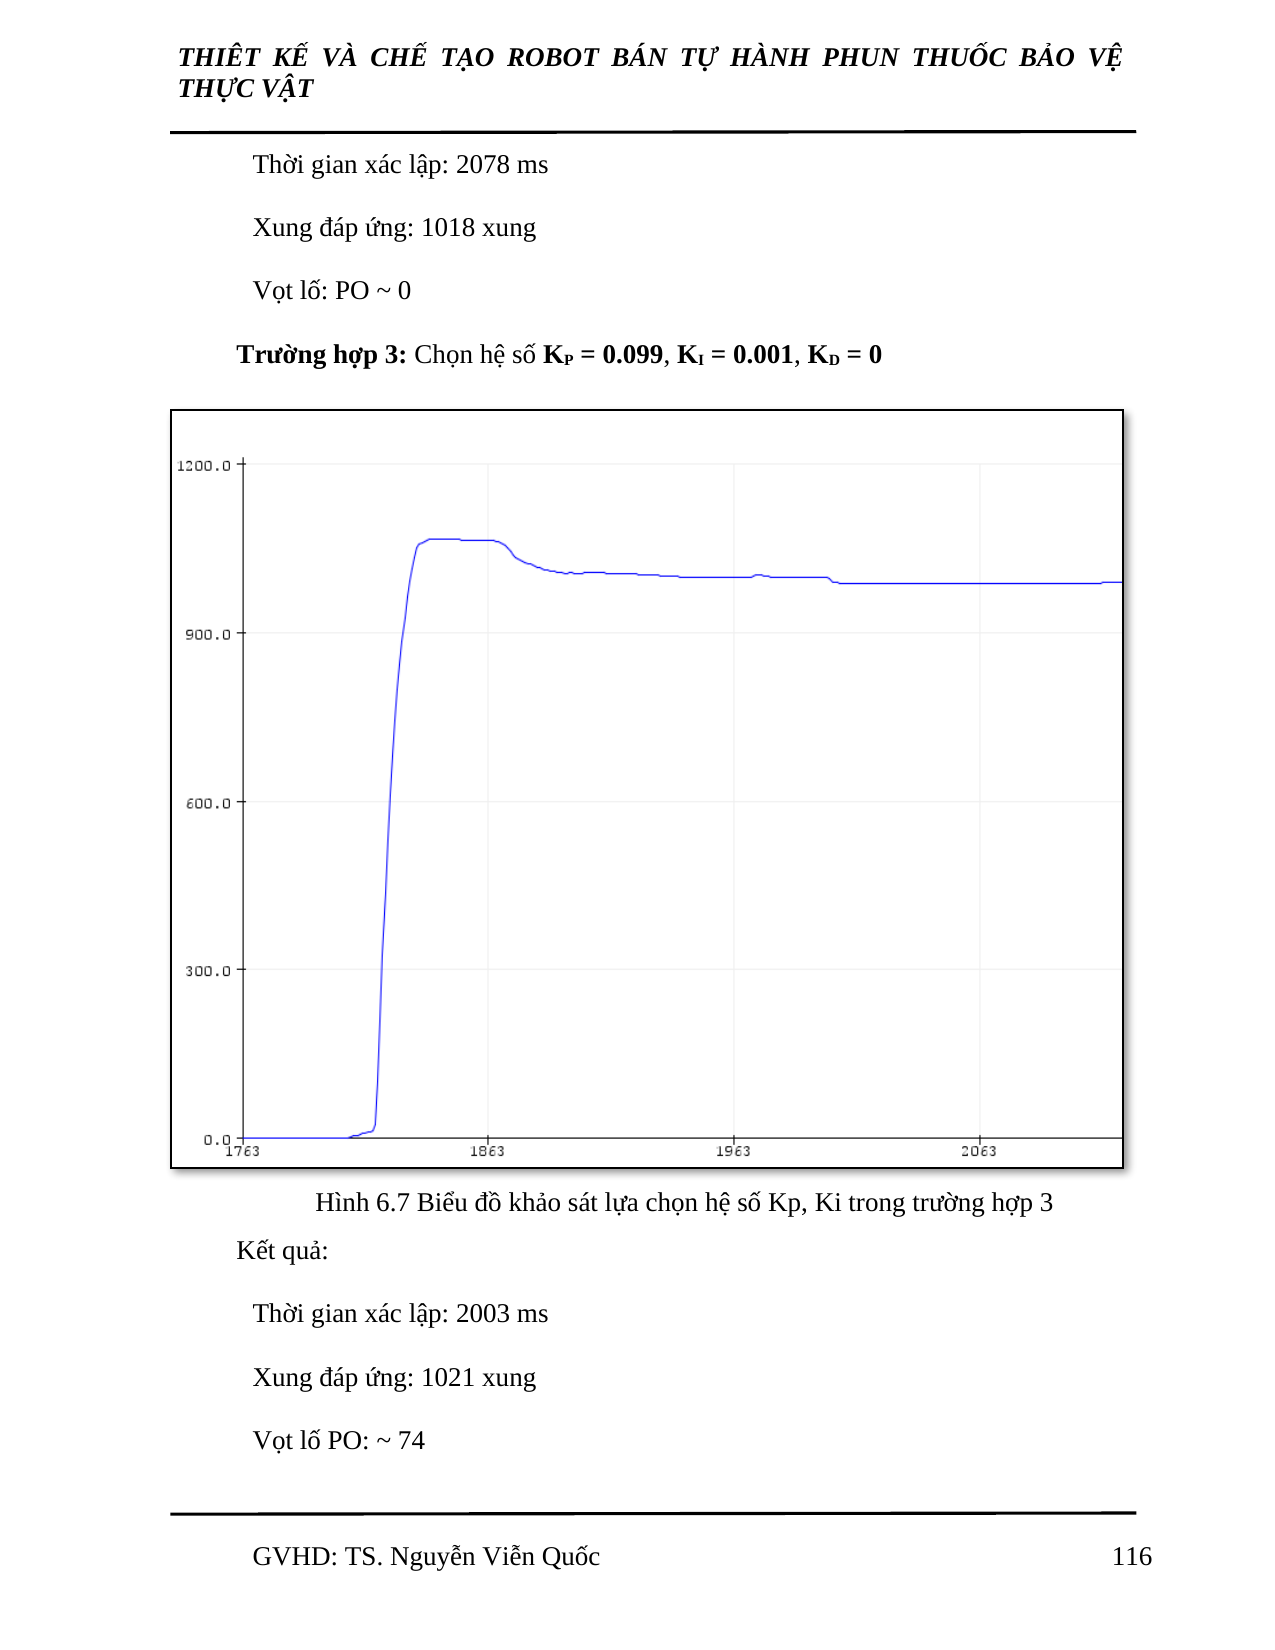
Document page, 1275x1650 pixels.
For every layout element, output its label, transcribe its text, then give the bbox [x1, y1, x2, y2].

text Kết quả: [177, 1178, 1127, 1265]
text Trường hợp 3: Chọn hệ số KP = 0.099, KI = 0.001, KD = 0 [177, 338, 1127, 369]
picture [172, 411, 1122, 1167]
